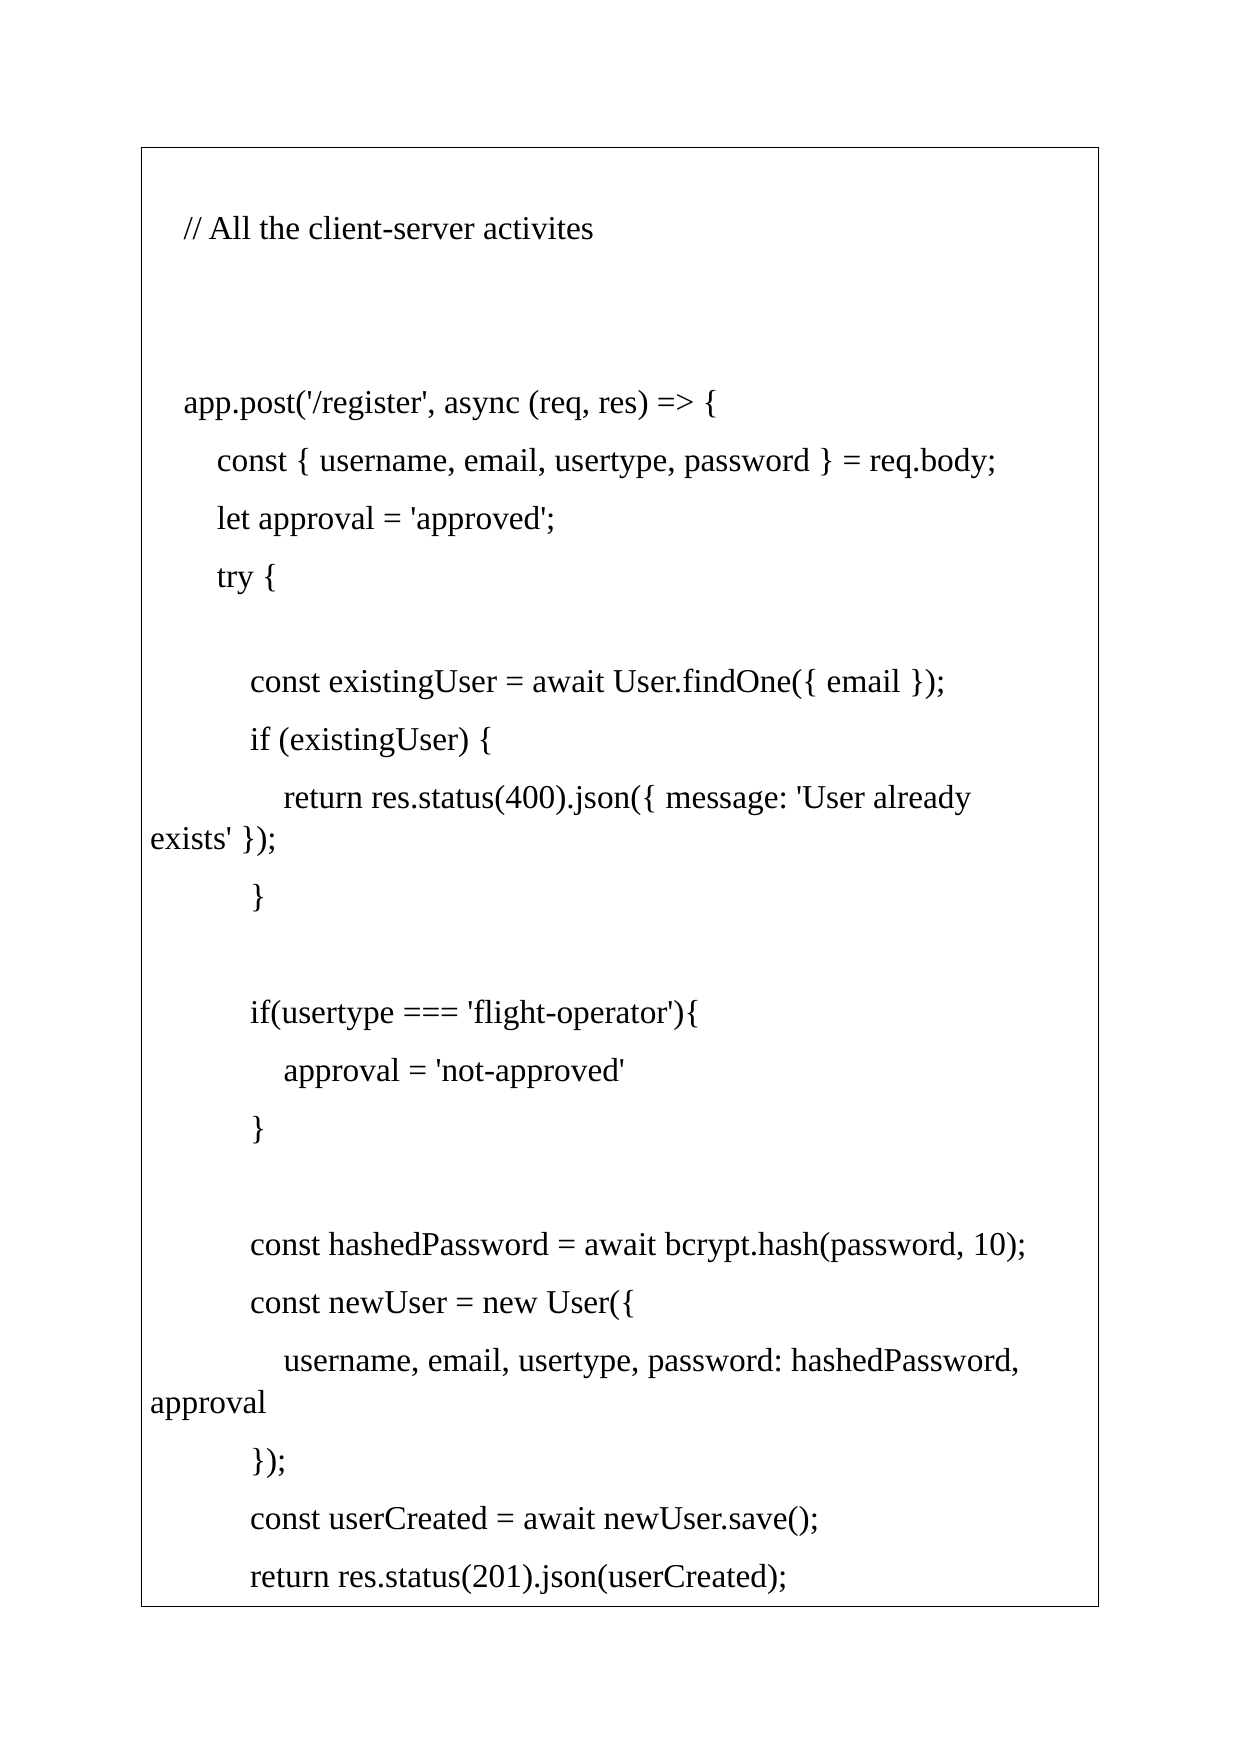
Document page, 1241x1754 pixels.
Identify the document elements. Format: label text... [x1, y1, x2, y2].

list const { username, email, usertype, password } = req.body; [150, 440, 1090, 478]
list return res.status(400).json({ message: 'User already exists' }); [150, 777, 1090, 857]
list const hashedPassword = await bcrypt.hash(password, 10); [150, 1224, 1090, 1263]
list } [150, 1108, 1090, 1147]
list if (existingUser) { [150, 719, 1090, 757]
list if(usertype === 'flight-operator'){ [150, 992, 1090, 1031]
list const newUser = new User({ [150, 1283, 1090, 1321]
list username, email, usertype, password: hashedPassword, approval [150, 1341, 1090, 1420]
list } [150, 876, 1090, 915]
list app.post('/register', async (req, res) => { [150, 382, 1090, 420]
list return res.status(201).json(userCreated); [150, 1556, 1090, 1594]
list const userCreated = await newUser.save(); [150, 1498, 1090, 1536]
list const existingUser = await User.findOne({ email }); [150, 661, 1090, 699]
list // All the client-server activites [150, 208, 1090, 246]
list approval = 'not-approved' [150, 1051, 1090, 1089]
list }); [150, 1440, 1090, 1478]
list try { [150, 556, 1090, 594]
list let approval = 'approved'; [150, 498, 1090, 536]
